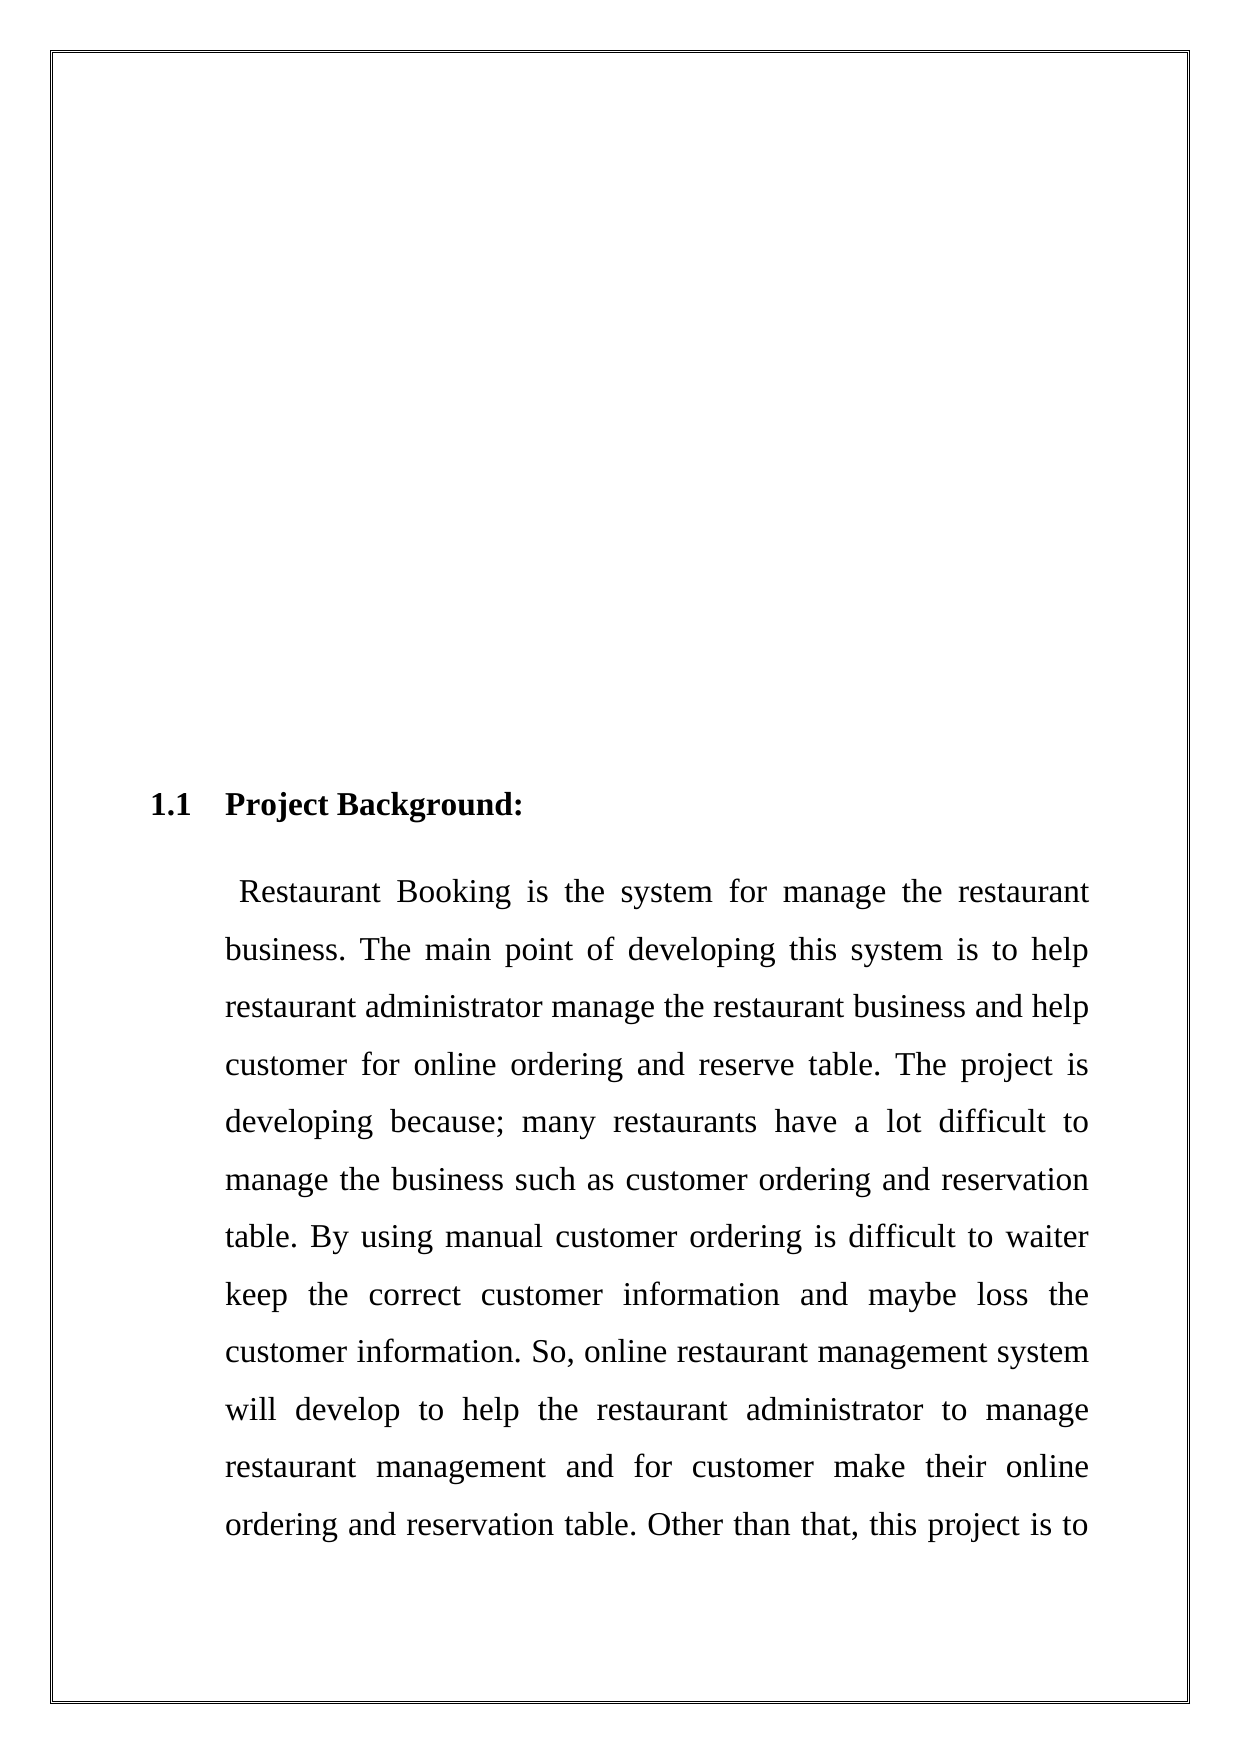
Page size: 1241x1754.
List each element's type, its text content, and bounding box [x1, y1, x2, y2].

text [225, 871, 1090, 1542]
list Project Background: [150, 785, 1090, 823]
